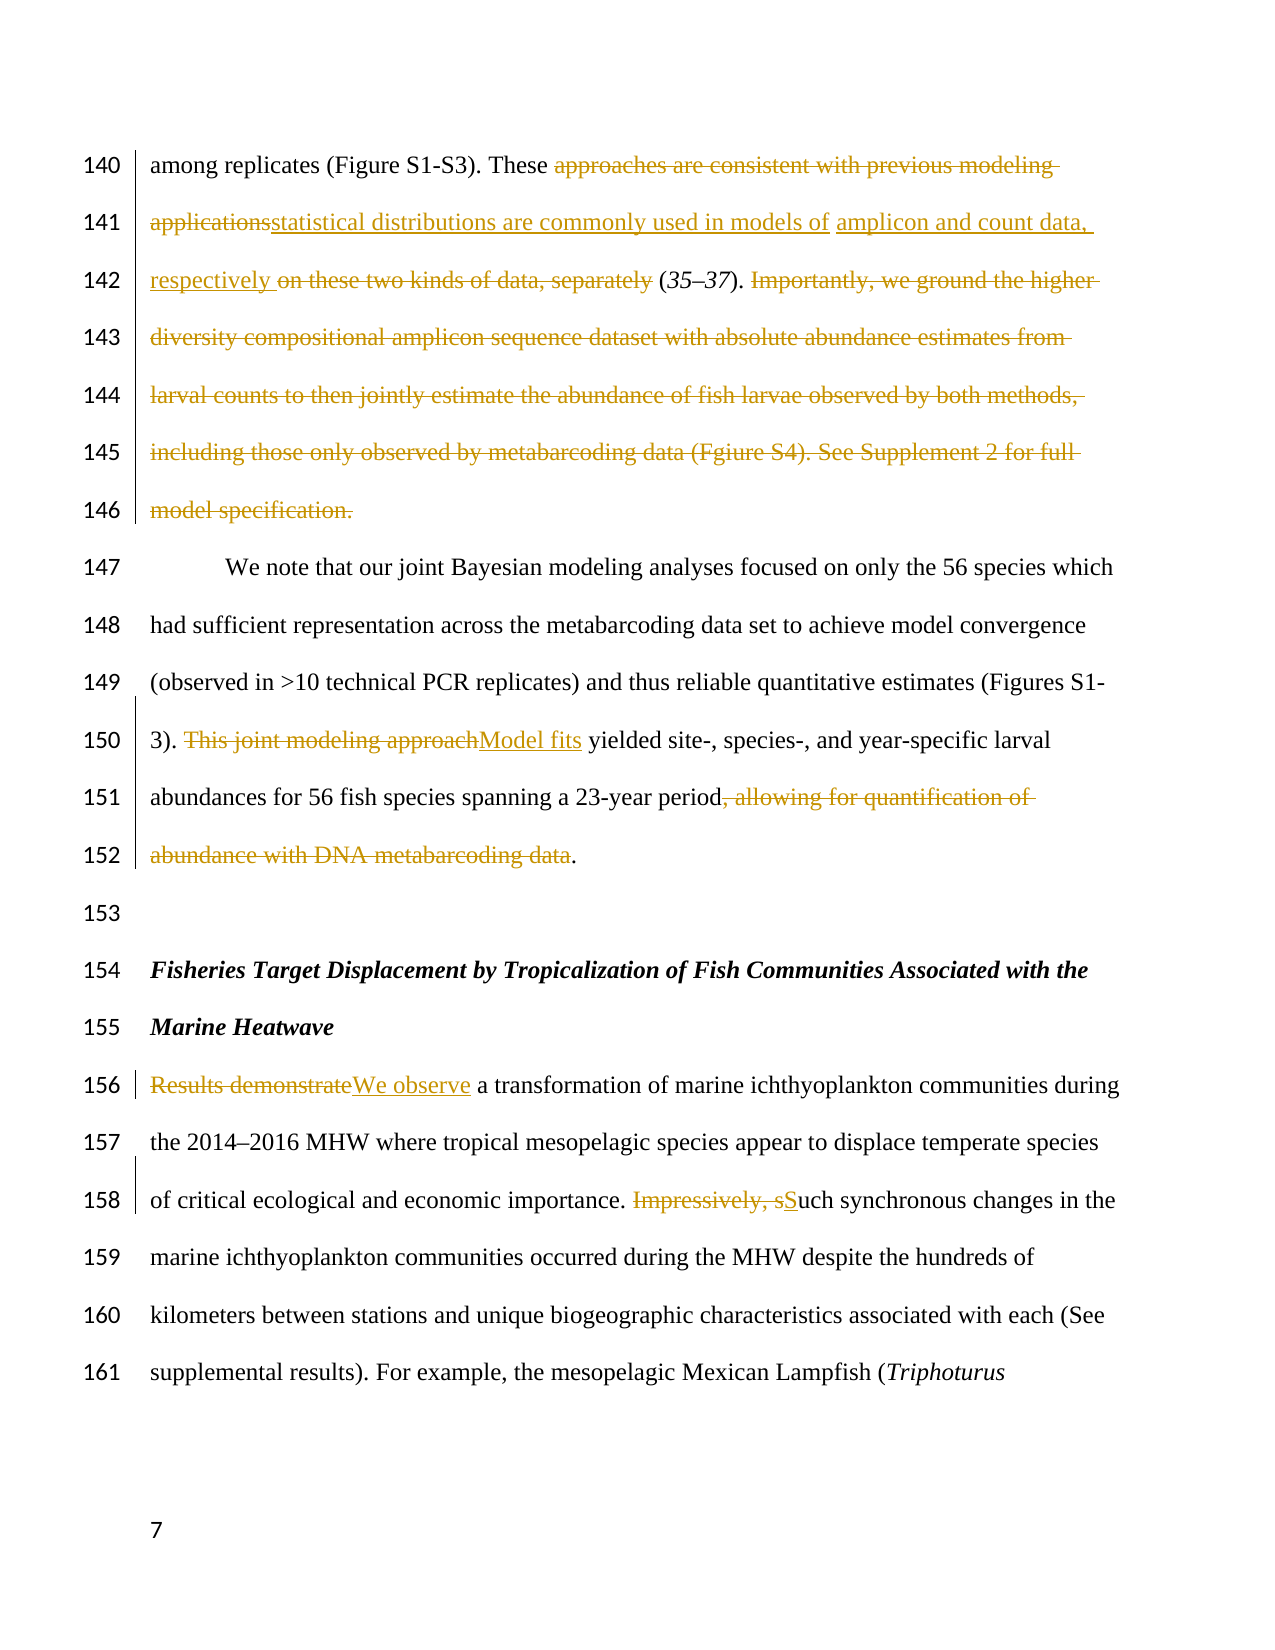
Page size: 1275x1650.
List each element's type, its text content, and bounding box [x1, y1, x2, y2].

text We note that our joint Bayesian modeling analyses focused on only the 56 species which had sufficient representation across the metabarcoding data set to achieve model convergence (observed in >10 technical PCR replicates) and thus reliable quantitative estimates (Figures S1-3). yielded site-, species-, and year-specific larval abundances for 56 fish species spanning a 23-year period. [150, 552, 1125, 869]
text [150, 1070, 1125, 1386]
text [150, 150, 1125, 524]
text Fisheries Target Displacement by Tropicalization of Fish Communities Associated with the Marine Heatwave [150, 955, 1125, 1041]
